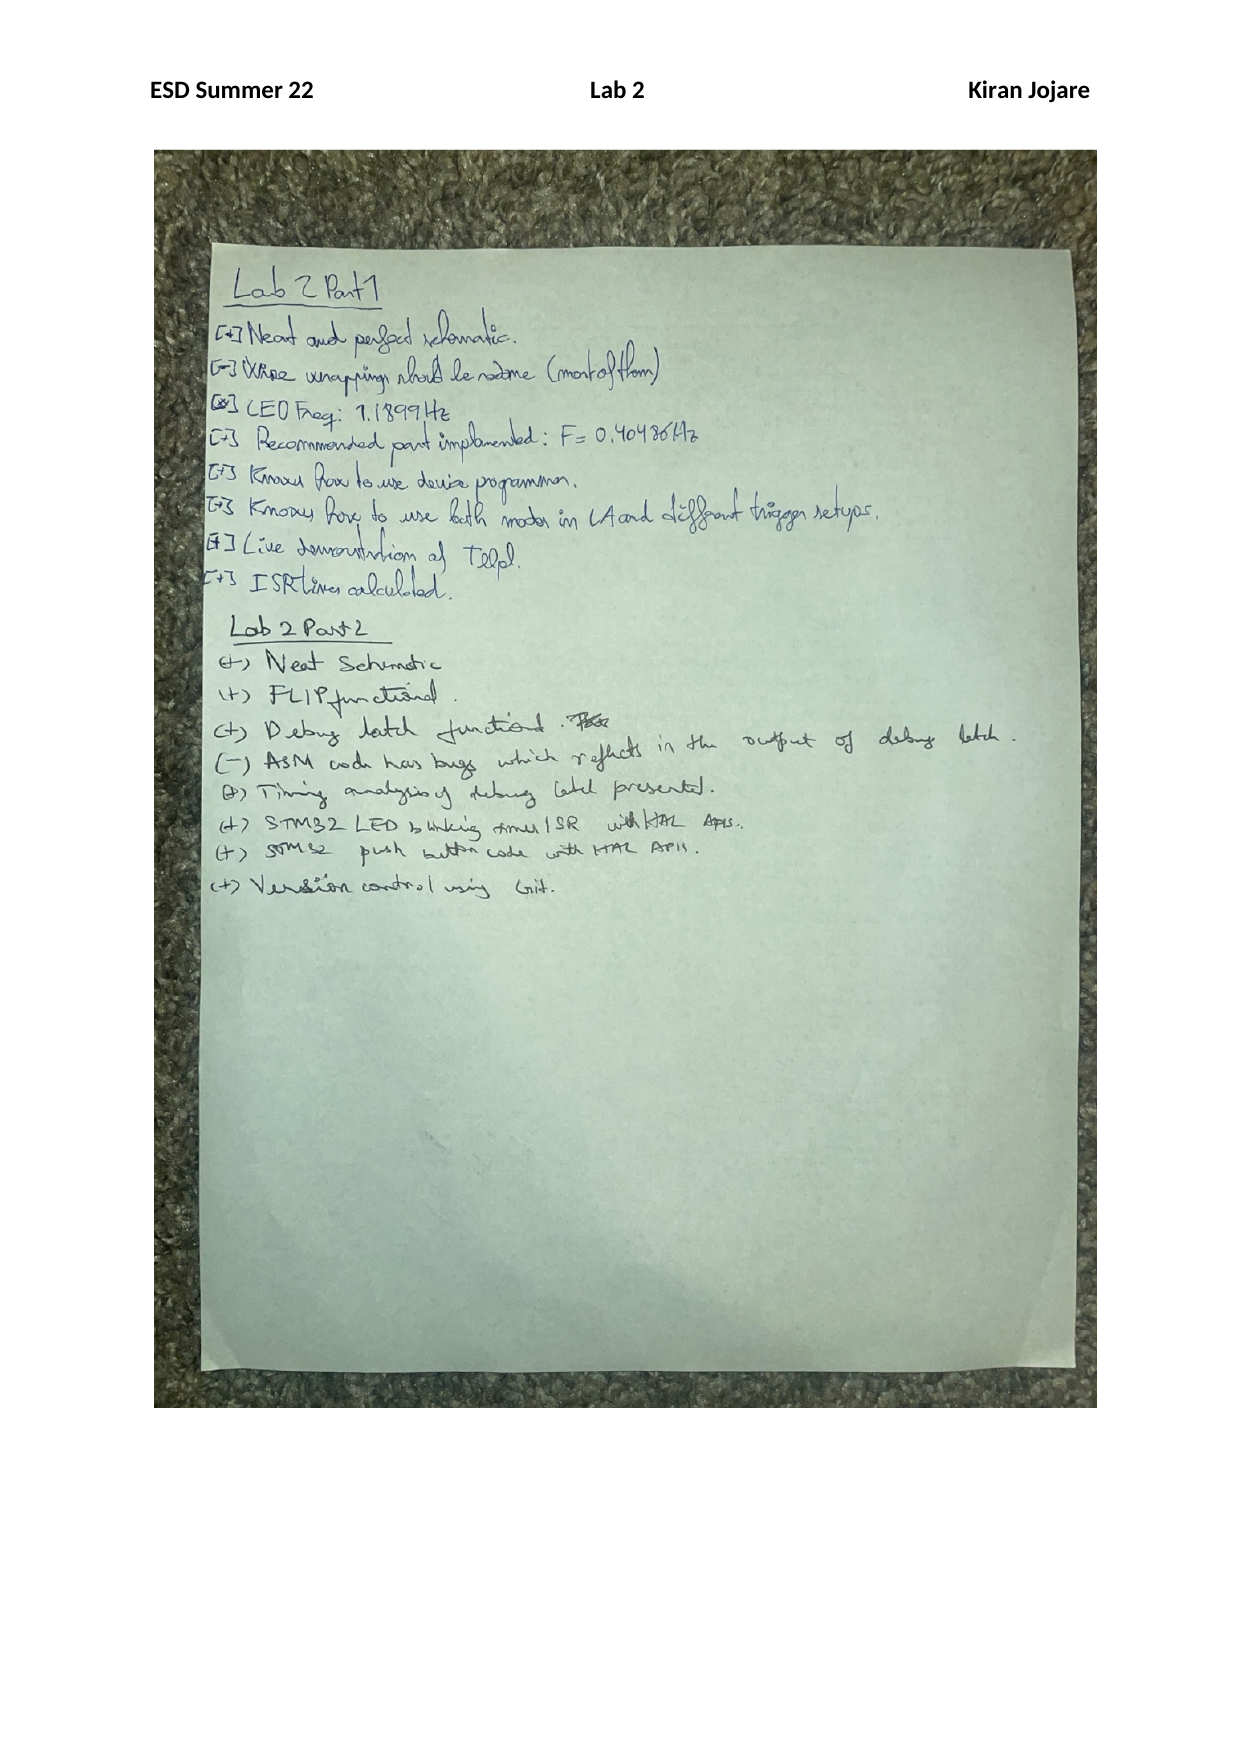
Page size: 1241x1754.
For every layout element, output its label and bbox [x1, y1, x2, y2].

picture [155, 151, 1097, 1407]
